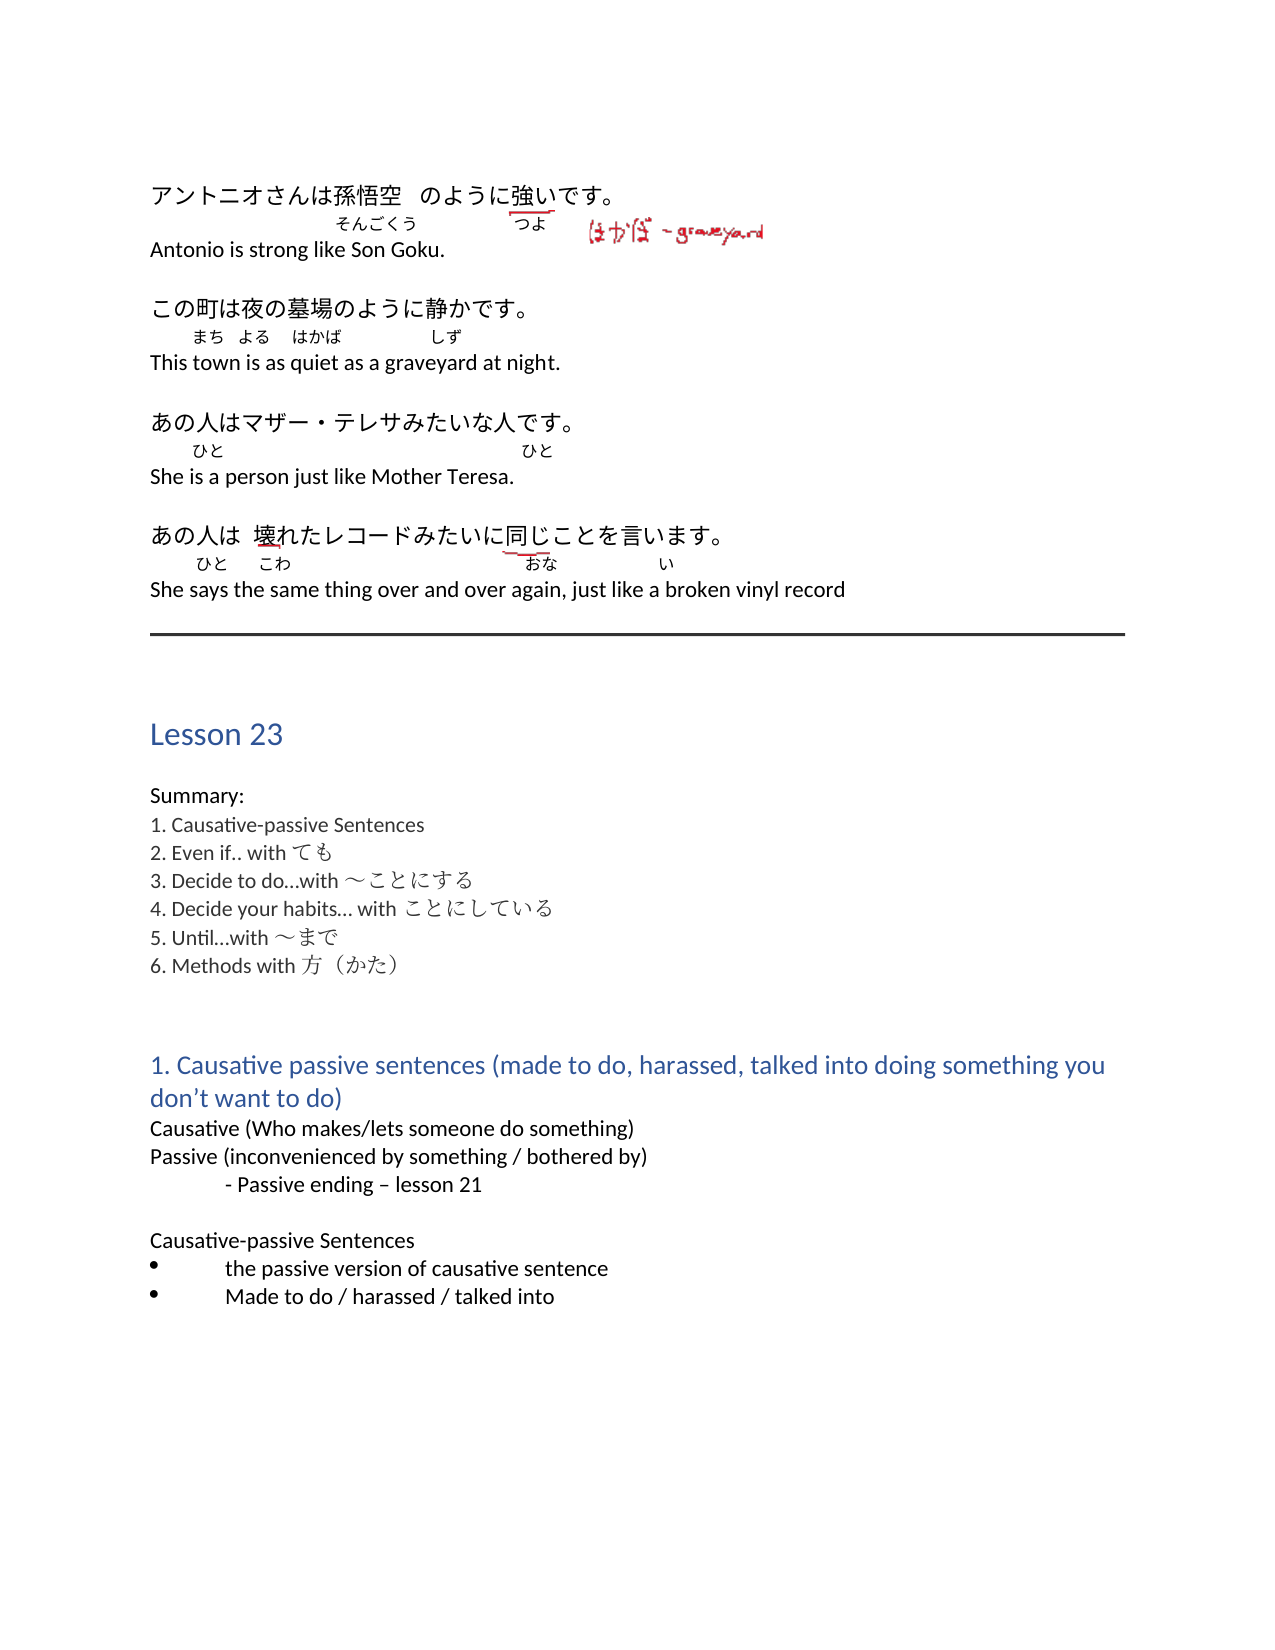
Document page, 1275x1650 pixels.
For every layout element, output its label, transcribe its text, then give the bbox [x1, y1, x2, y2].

text まち よる はかば しず [150, 324, 1125, 348]
text 6. Methods with 方（かた） [150, 952, 1125, 979]
text Summary: [150, 781, 1125, 809]
text 5. Until…with ～まで [150, 924, 1125, 951]
text ひと こわ おな い [150, 551, 1125, 575]
list Made to do / harassed / talked into [150, 1282, 1125, 1311]
list the passive version of causative sentence [150, 1254, 1125, 1282]
text This town is as quiet as a graveyard at night. [150, 348, 1125, 376]
text 1. Causative-passive Sentences [150, 811, 1125, 838]
text あの人はマザー・テレサみたいな人です。 [150, 404, 1125, 438]
text ひと ひと [150, 438, 1125, 462]
text 2. Even if.. with ても [150, 839, 1125, 866]
subtitle 1. Causative passive sentences (made to do, harassed, talked into doing something you don’t want to do) [150, 1048, 1125, 1114]
picture [508, 210, 555, 216]
text そんごくう つよ [150, 211, 1125, 235]
text - Passive ending – lesson 21 [150, 1170, 1125, 1198]
text Causative (Who makes/lets someone do something) [150, 1114, 1125, 1142]
text She is a person just like Mother Teresa. [150, 462, 1125, 490]
text この町は夜の墓場のように静かです。 [150, 291, 1125, 324]
text Passive (inconvenienced by something / bothered by) [150, 1142, 1125, 1170]
text あの人は 壊れたレコードみたいに同じことを言います。 [150, 518, 1125, 551]
text 3. Decide to do…with ～ことにする [150, 867, 1125, 894]
text 4. Decide your habits… with ことにしている [150, 896, 1125, 922]
text She says the same thing over and over again, just like a broken vinyl record [150, 575, 1125, 603]
subtitle Lesson 23 [150, 713, 1125, 753]
picture [589, 217, 763, 247]
text Causative-passive Sentences [150, 1226, 1125, 1254]
text Antonio is strong like Son Goku. [150, 235, 1125, 263]
text アントニオさんは孫悟空 のように強いです。 [150, 177, 1125, 211]
picture [257, 544, 281, 549]
picture [502, 551, 550, 556]
